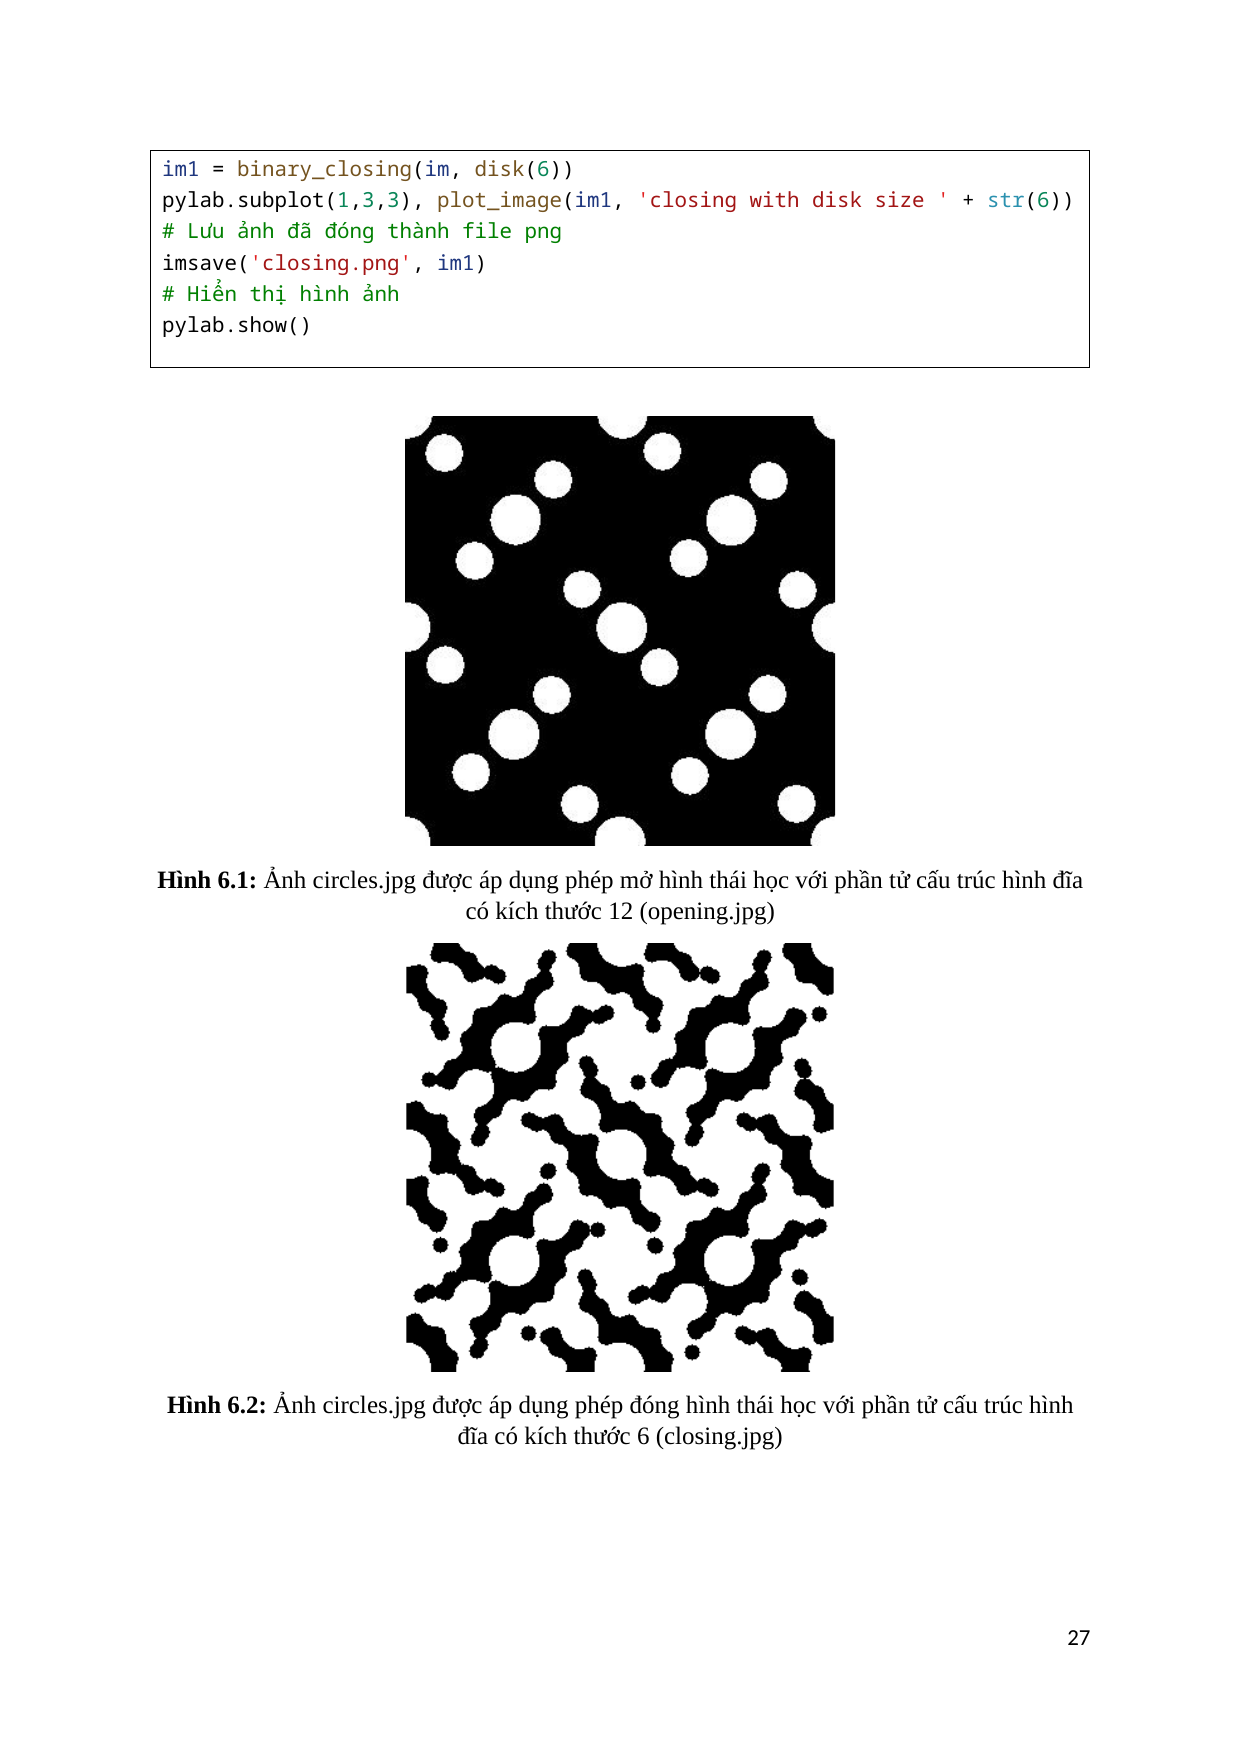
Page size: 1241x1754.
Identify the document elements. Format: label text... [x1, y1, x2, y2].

picture [406, 943, 834, 1372]
text Hình 6.1: Ảnh circles.jpg được áp dụng phép mở hình thái học với phần tử cấu trúc hình đĩa có kích thước 12 (opening.jpg) [150, 865, 1090, 925]
picture [405, 416, 836, 846]
text Hình 6.2: Ảnh circles.jpg được áp dụng phép đóng hình thái học với phần tử cấu trúc hình đĩa có kích thước 6 (closing.jpg) [150, 1390, 1090, 1450]
